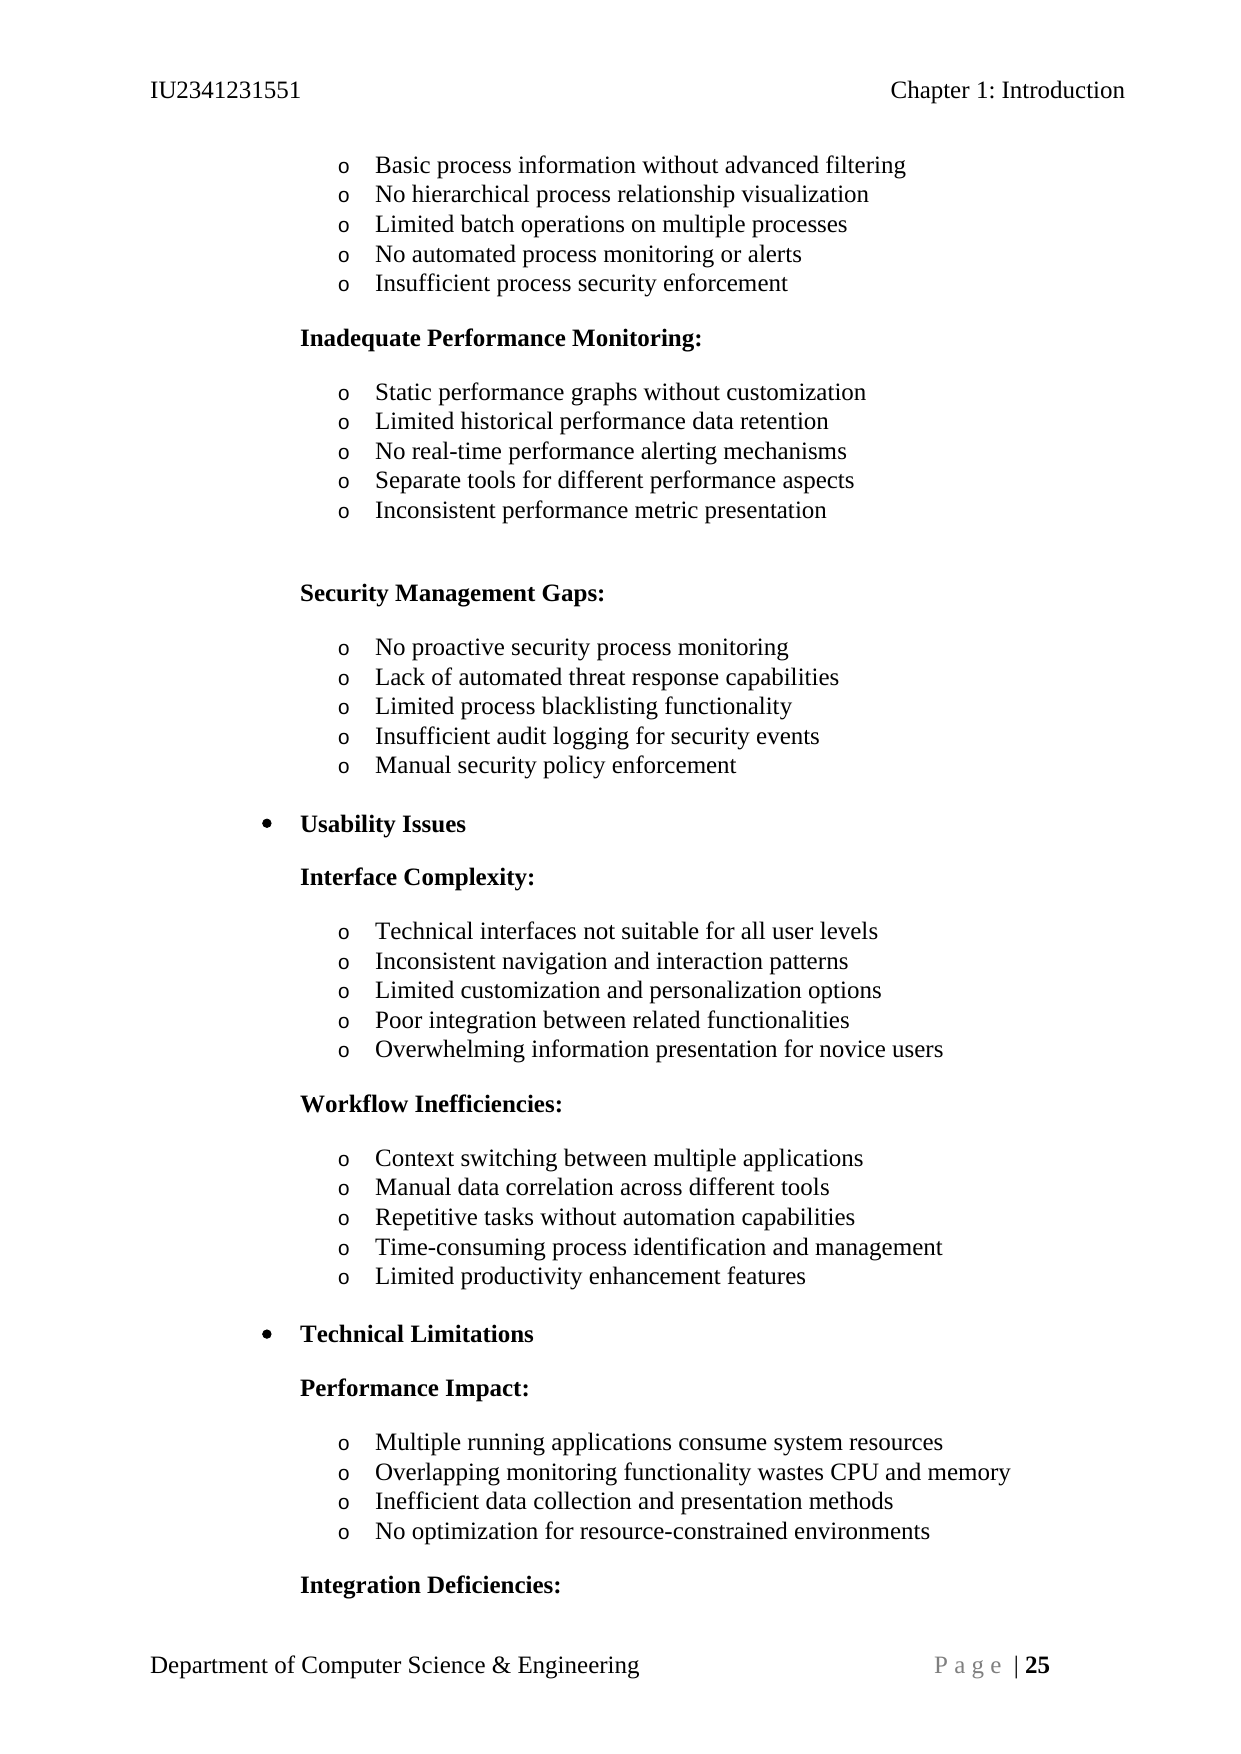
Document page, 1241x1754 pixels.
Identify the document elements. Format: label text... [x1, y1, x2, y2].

list No hierarchical process relationship visualization [337, 179, 1090, 209]
text Performance Impact: [300, 1373, 1090, 1402]
list Lack of automated threat response capabilities [337, 662, 1090, 691]
list Insufficient process security enforcement [337, 268, 1090, 298]
list Insufficient audit logging for security events [337, 721, 1090, 750]
list Manual data correlation across different tools [337, 1172, 1090, 1202]
list Poor integration between related functionalities [337, 1005, 1090, 1034]
list Technical Limitations [262, 1319, 1090, 1348]
list Overwhelming information presentation for novice users [337, 1034, 1090, 1064]
text Security Management Gaps: [300, 578, 1090, 607]
text Interface Complexity: [300, 862, 1090, 891]
list No optimization for resource-constrained environments [337, 1516, 1090, 1545]
list Manual security policy enforcement [337, 750, 1090, 780]
list Limited historical performance data retention [337, 406, 1090, 436]
list No automated process monitoring or alerts [337, 239, 1090, 268]
text Inadequate Performance Monitoring: [300, 323, 1090, 352]
list Multiple running applications consume system resources [337, 1427, 1090, 1457]
list No real-time performance alerting mechanisms [337, 436, 1090, 465]
text Integration Deficiencies: [300, 1570, 1090, 1599]
list Inconsistent performance metric presentation [337, 495, 1090, 524]
list Context switching between multiple applications [337, 1143, 1090, 1172]
list Inefficient data collection and presentation methods [337, 1486, 1090, 1516]
list Inconsistent navigation and interaction patterns [337, 946, 1090, 975]
text Workflow Inefficiencies: [300, 1089, 1090, 1118]
list Time-consuming process identification and management [337, 1232, 1090, 1261]
list Repetitive tasks without automation capabilities [337, 1202, 1090, 1232]
list Static performance graphs without customization [337, 377, 1090, 406]
list Limited process blacklisting functionality [337, 691, 1090, 721]
list Usability Issues [262, 809, 1090, 837]
list Basic process information without advanced filtering [337, 150, 1090, 179]
list Separate tools for different performance aspects [337, 465, 1090, 495]
list Technical interfaces not suitable for all user levels [337, 916, 1090, 946]
list Limited customization and personalization options [337, 975, 1090, 1005]
list Limited batch operations on multiple processes [337, 209, 1090, 239]
list Overlapping monitoring functionality wastes CPU and memory [337, 1457, 1090, 1486]
list Limited productivity enhancement features [337, 1261, 1090, 1291]
list No proactive security process monitoring [337, 632, 1090, 662]
